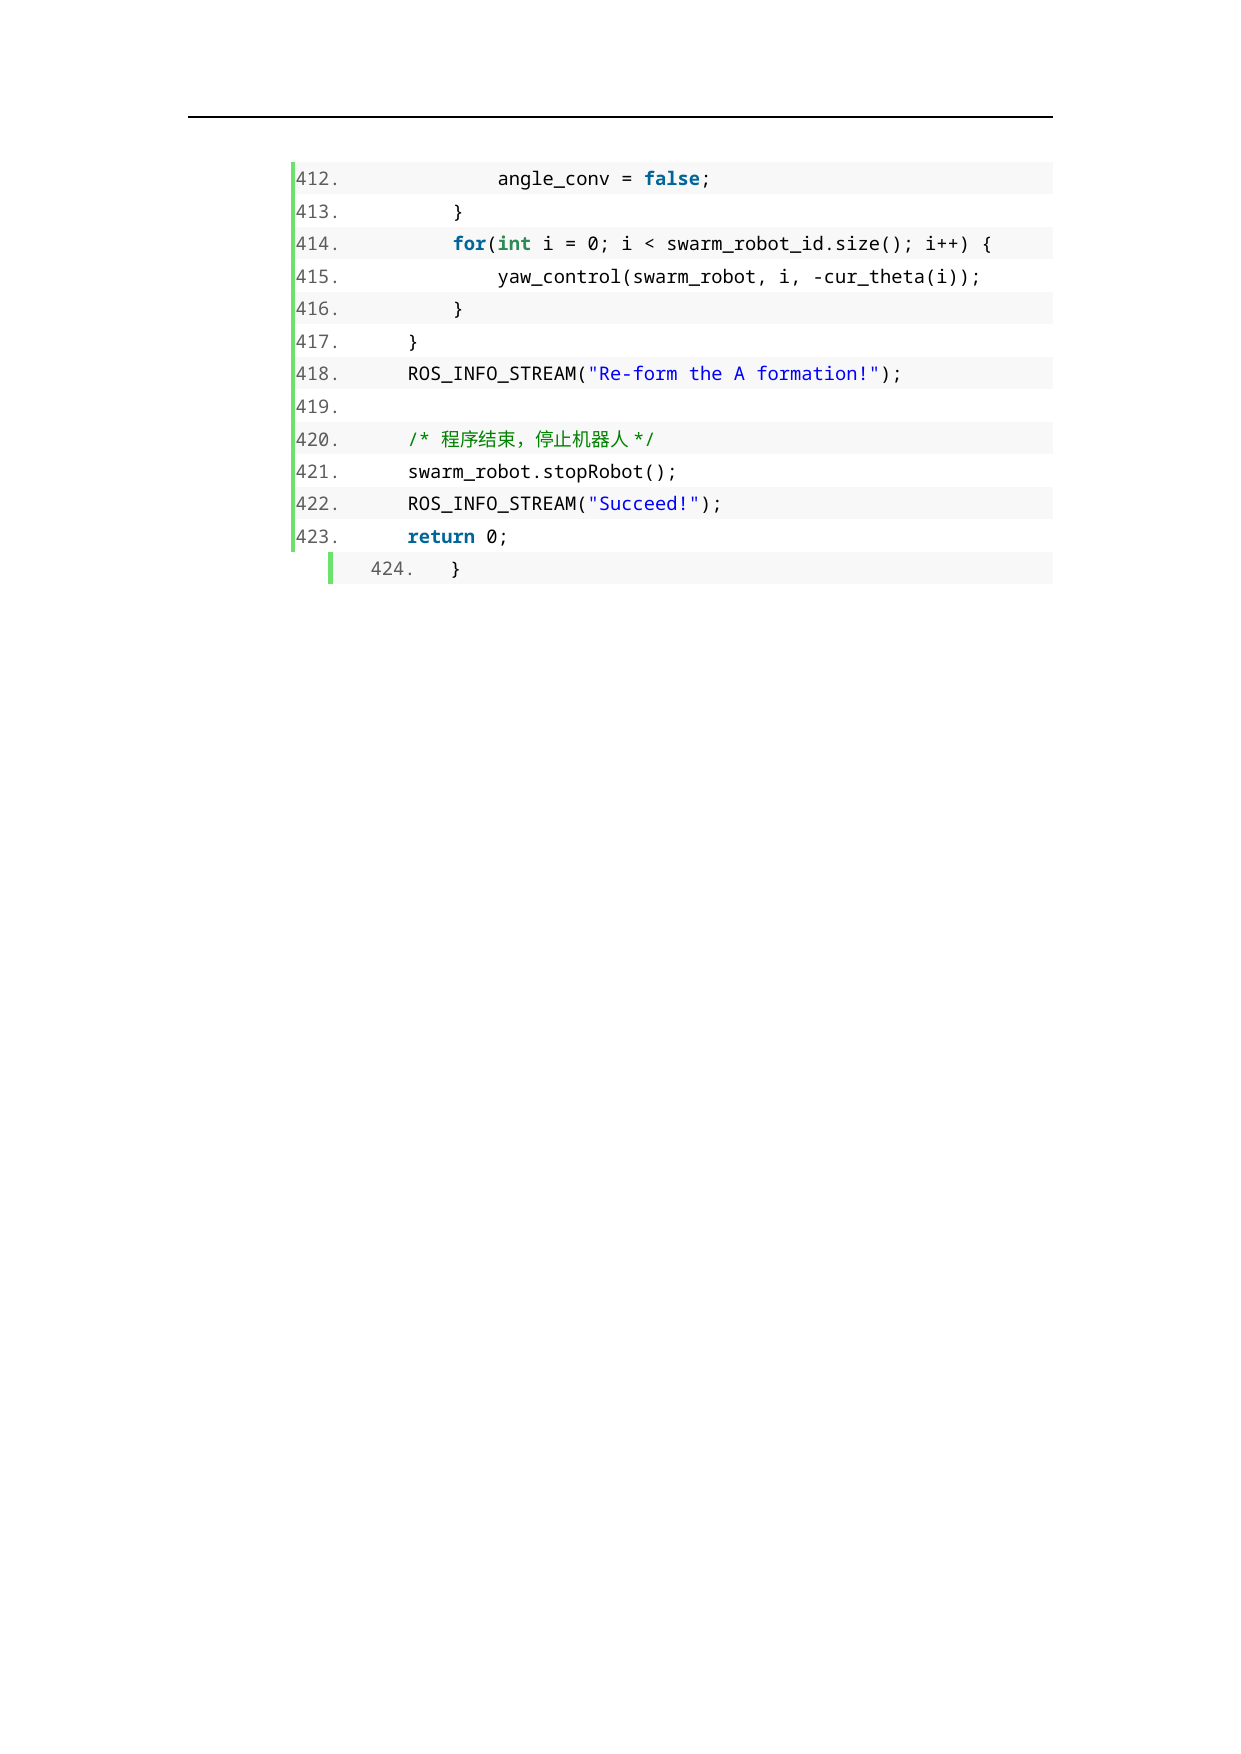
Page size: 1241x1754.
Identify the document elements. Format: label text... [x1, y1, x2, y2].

list /* 程序结束，停止机器人 */ [295, 422, 1053, 454]
list ROS_INFO_STREAM("Succeed!"); [295, 487, 1053, 519]
list } [295, 194, 1053, 227]
list swarm_robot.stopRobot(); [295, 454, 1053, 487]
list return 0; [295, 519, 1053, 552]
list } [295, 324, 1053, 357]
list } [333, 552, 1053, 584]
list yaw_control(swarm_robot, i, -cur_theta(i)); [295, 259, 1053, 292]
list } [295, 292, 1053, 324]
list angle_conv = false; [295, 162, 1053, 194]
list ROS_INFO_STREAM("Re-form the A formation!"); [295, 357, 1053, 389]
list for(int i = 0; i < swarm_robot_id.size(); i++) { [295, 227, 1053, 259]
